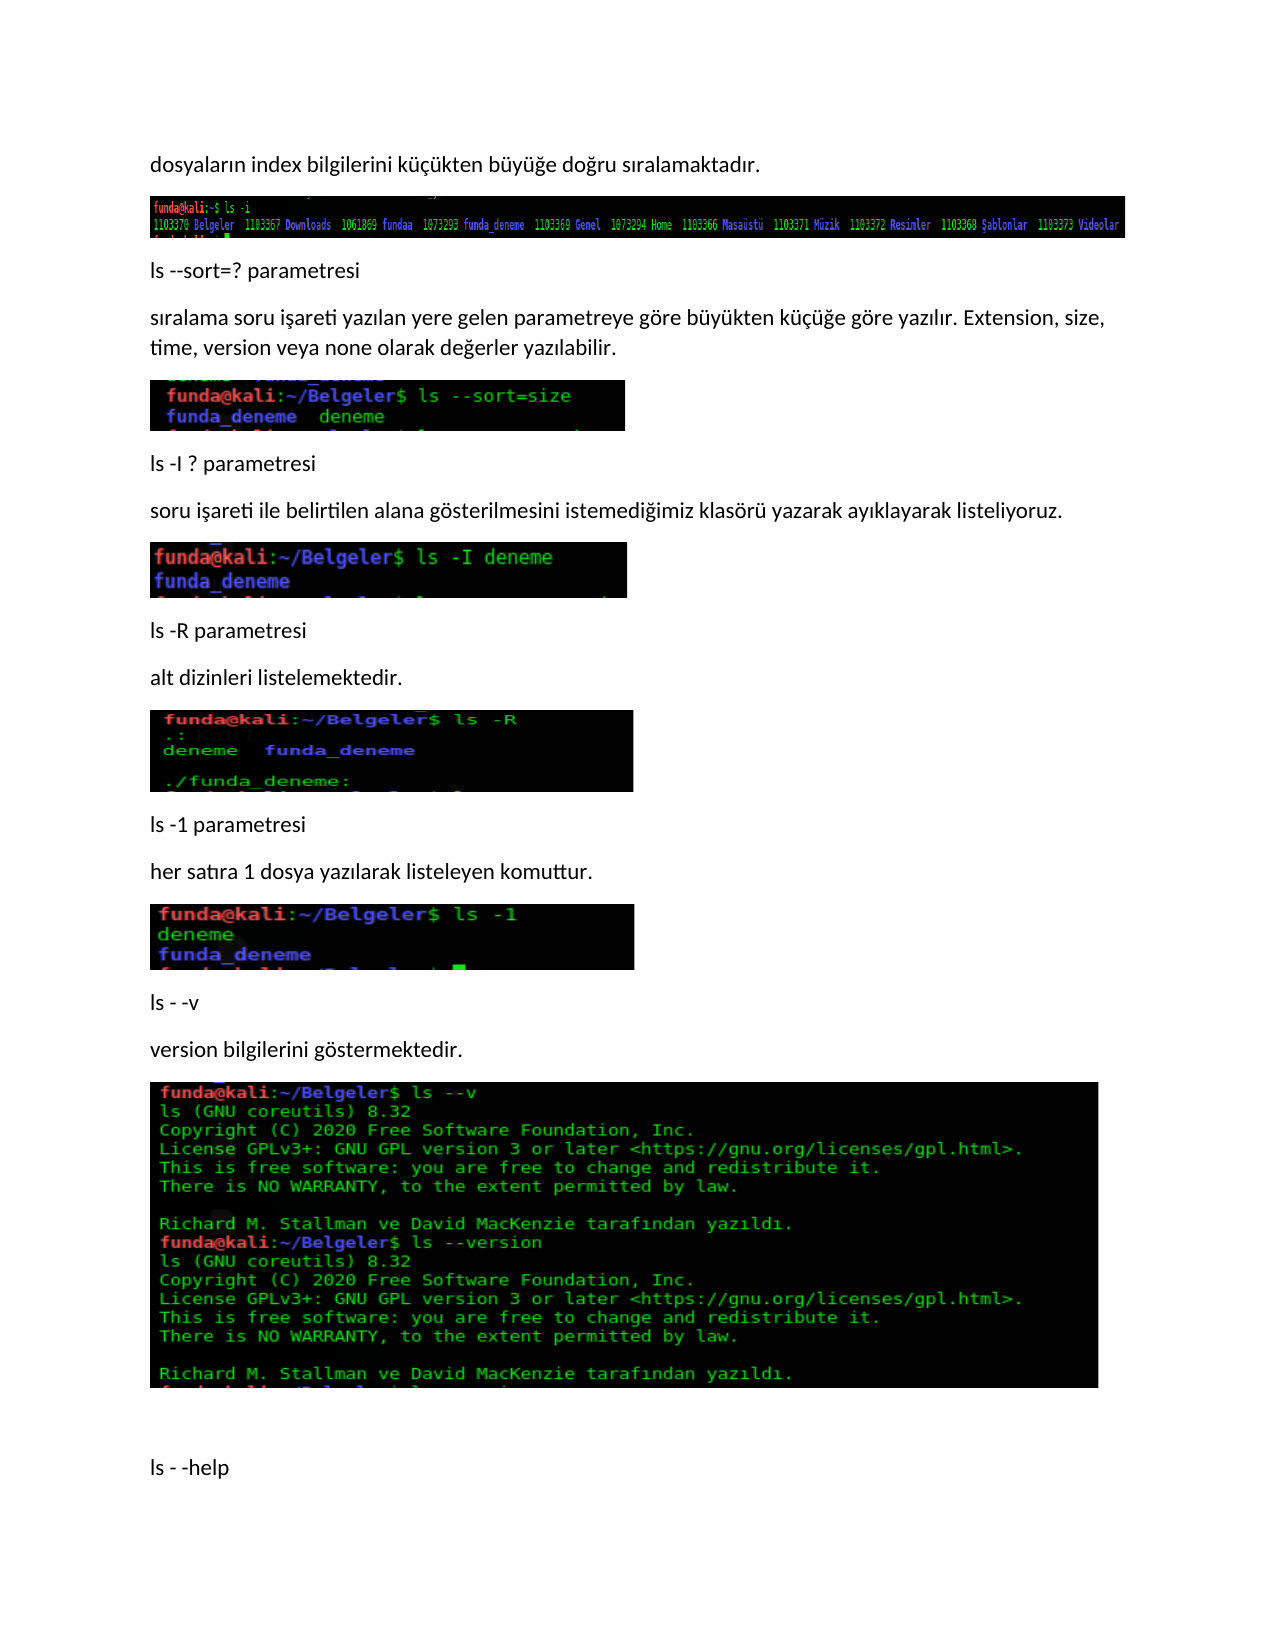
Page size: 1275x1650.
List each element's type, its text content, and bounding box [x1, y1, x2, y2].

text alt dizinleri listelemektedir. [150, 663, 1125, 691]
picture [150, 710, 634, 792]
picture [150, 1082, 1099, 1388]
picture [150, 542, 628, 598]
text sıralama soru işareti yazılan yere gelen parametreye göre büyükten küçüğe göre yazılır. Extension, size, time, version veya none olarak değerler yazılabilir. [150, 303, 1125, 361]
text her satıra 1 dosya yazılarak listeleyen komuttur. [150, 857, 1125, 885]
text ls - -v [150, 988, 1125, 1017]
text ls -R parametresi [150, 616, 1125, 644]
text ls -I ? parametresi [150, 449, 1125, 477]
picture [150, 196, 1125, 238]
text dosyaların index bilgilerini küçükten büyüğe doğru sıralamaktadır. [150, 150, 1125, 178]
text ls -1 parametresi [150, 810, 1125, 838]
text ls --sort=? parametresi [150, 256, 1125, 284]
picture [150, 904, 635, 970]
picture [150, 380, 625, 431]
text soru işareti ile belirtilen alana gösterilmesini istemediğimiz klasörü yazarak ayıklayarak listeliyoruz. [150, 496, 1125, 524]
text ls - -help [150, 1453, 1125, 1481]
text version bilgilerini göstermektedir. [150, 1035, 1125, 1063]
